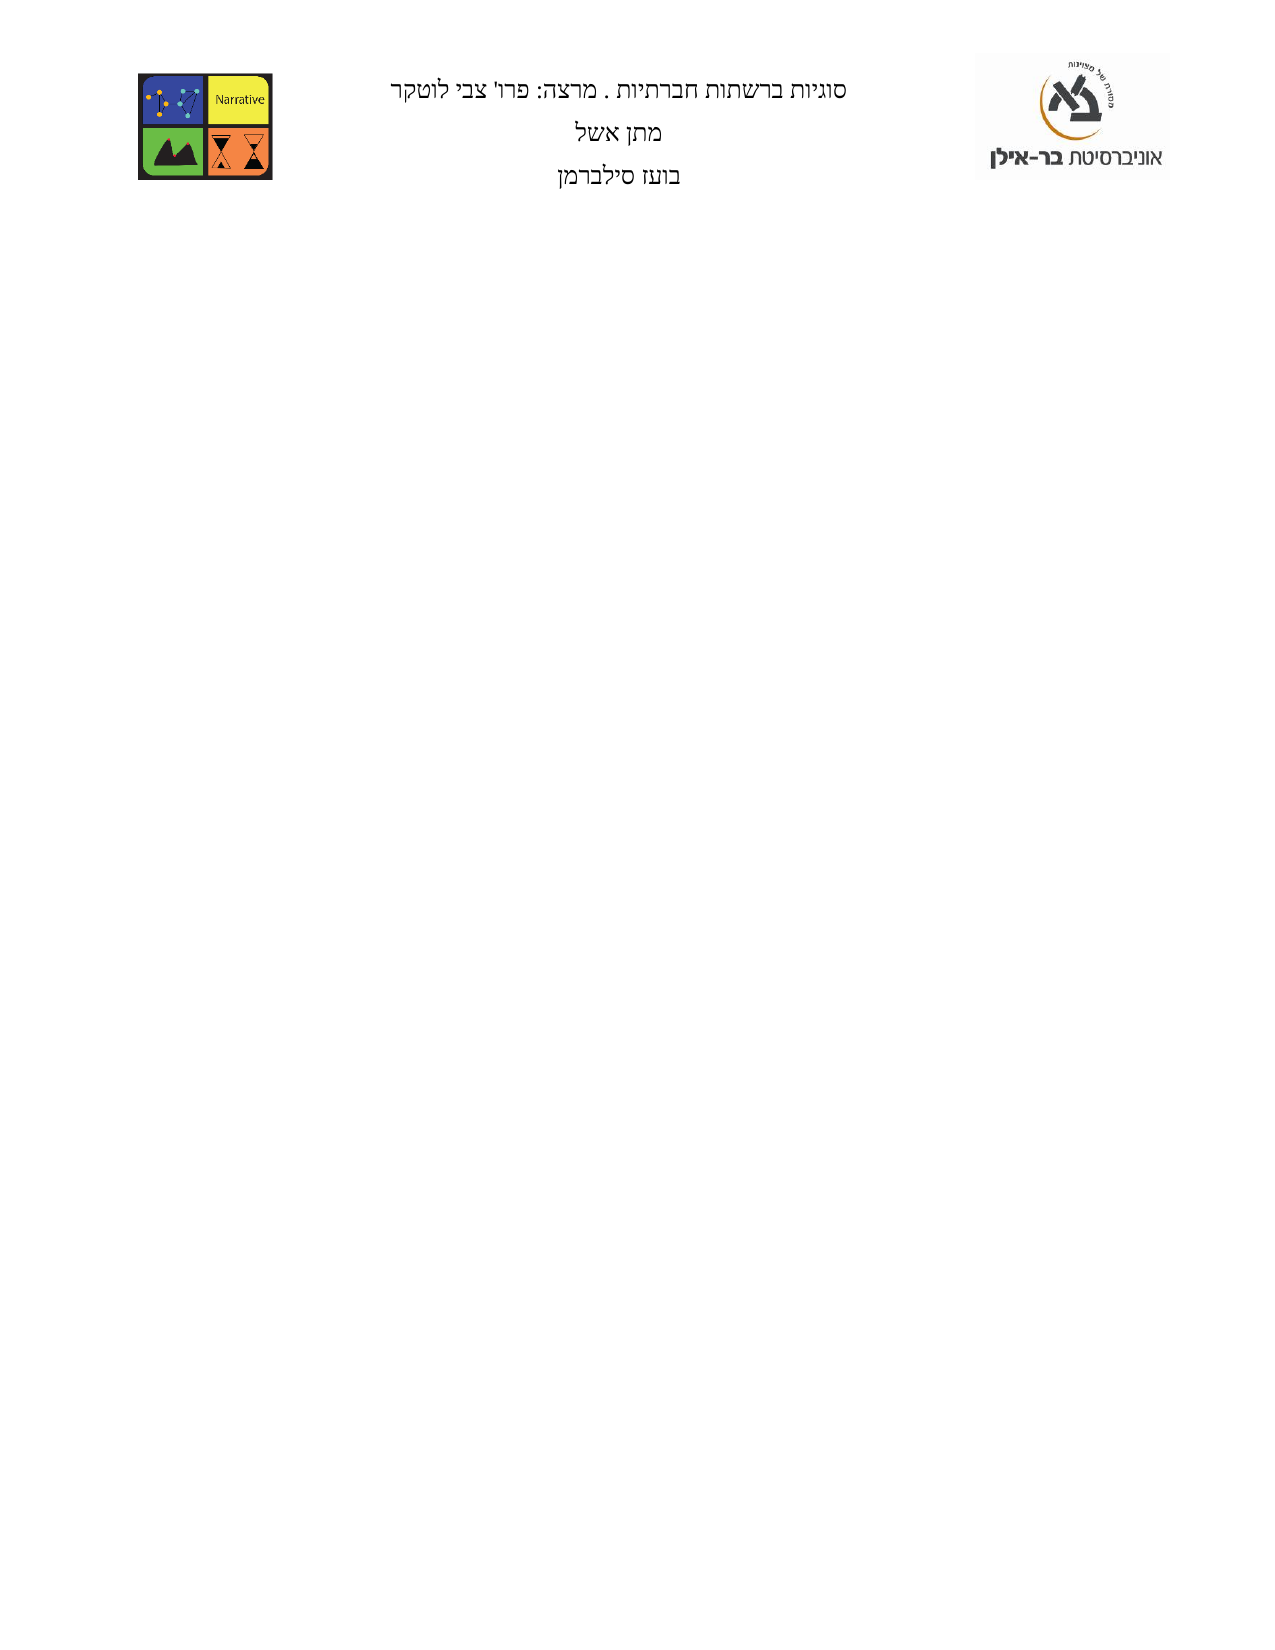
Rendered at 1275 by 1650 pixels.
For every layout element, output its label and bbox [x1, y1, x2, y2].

picture [975, 53, 1171, 180]
picture [125, 47, 285, 206]
